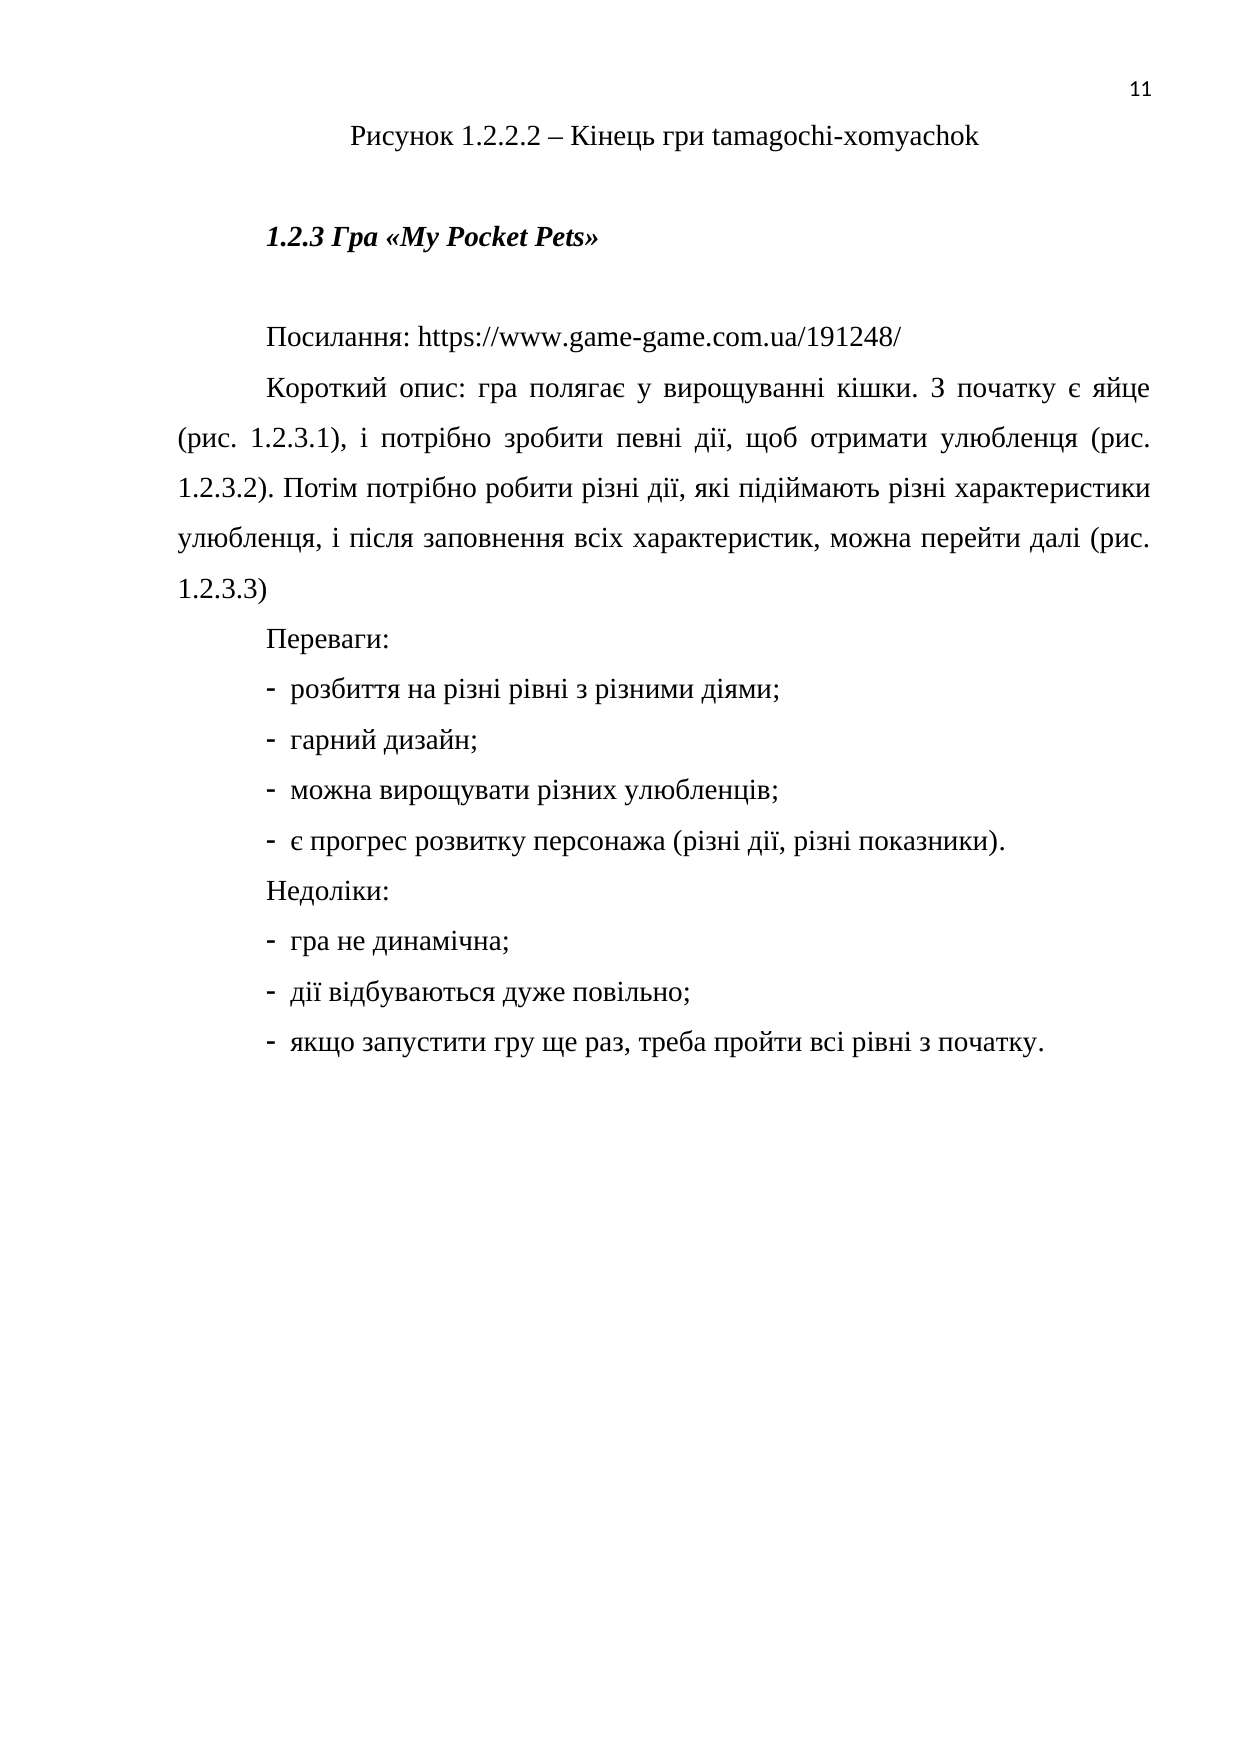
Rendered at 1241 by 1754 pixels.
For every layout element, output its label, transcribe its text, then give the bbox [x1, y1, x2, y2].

text Рисунок 1.2.2.2 – Кінець гри tamagochi-xomyachok [177, 118, 1152, 152]
text розбиття на різні рівні з різними діями; [177, 672, 1152, 705]
text є прогрес розвитку персонажа (різні дії, різні показники). [177, 823, 1152, 856]
text можна вирощувати різних улюбленців; [177, 772, 1152, 806]
text Недоліки: [177, 873, 1152, 907]
text Посилання: https://www.game-game.com.ua/191248/ [177, 319, 1152, 353]
text якщо запустити гру ще раз, треба пройти всі рівні з початку. [177, 1024, 1152, 1058]
title 1.2.3 Гра «My Pocket Pets» [177, 219, 1152, 252]
text Переваги: [177, 621, 1152, 655]
text дії відбуваються дуже повільно; [177, 974, 1152, 1008]
text Короткий опис: гра полягає у вирощуванні кішки. З початку є яйце (рис. 1.2.3.1), і потрібно зробити певні дії, щоб отримати улюбленця (рис. 1.2.3.2). Потім потрібно робити різні дії, які підіймають різні характеристики улюбленця, і після заповнення всіх характеристик, можна перейти далі (рис. 1.2.3.3) [177, 370, 1152, 604]
text гра не динамічна; [177, 923, 1152, 957]
text гарний дизайн; [177, 722, 1152, 756]
